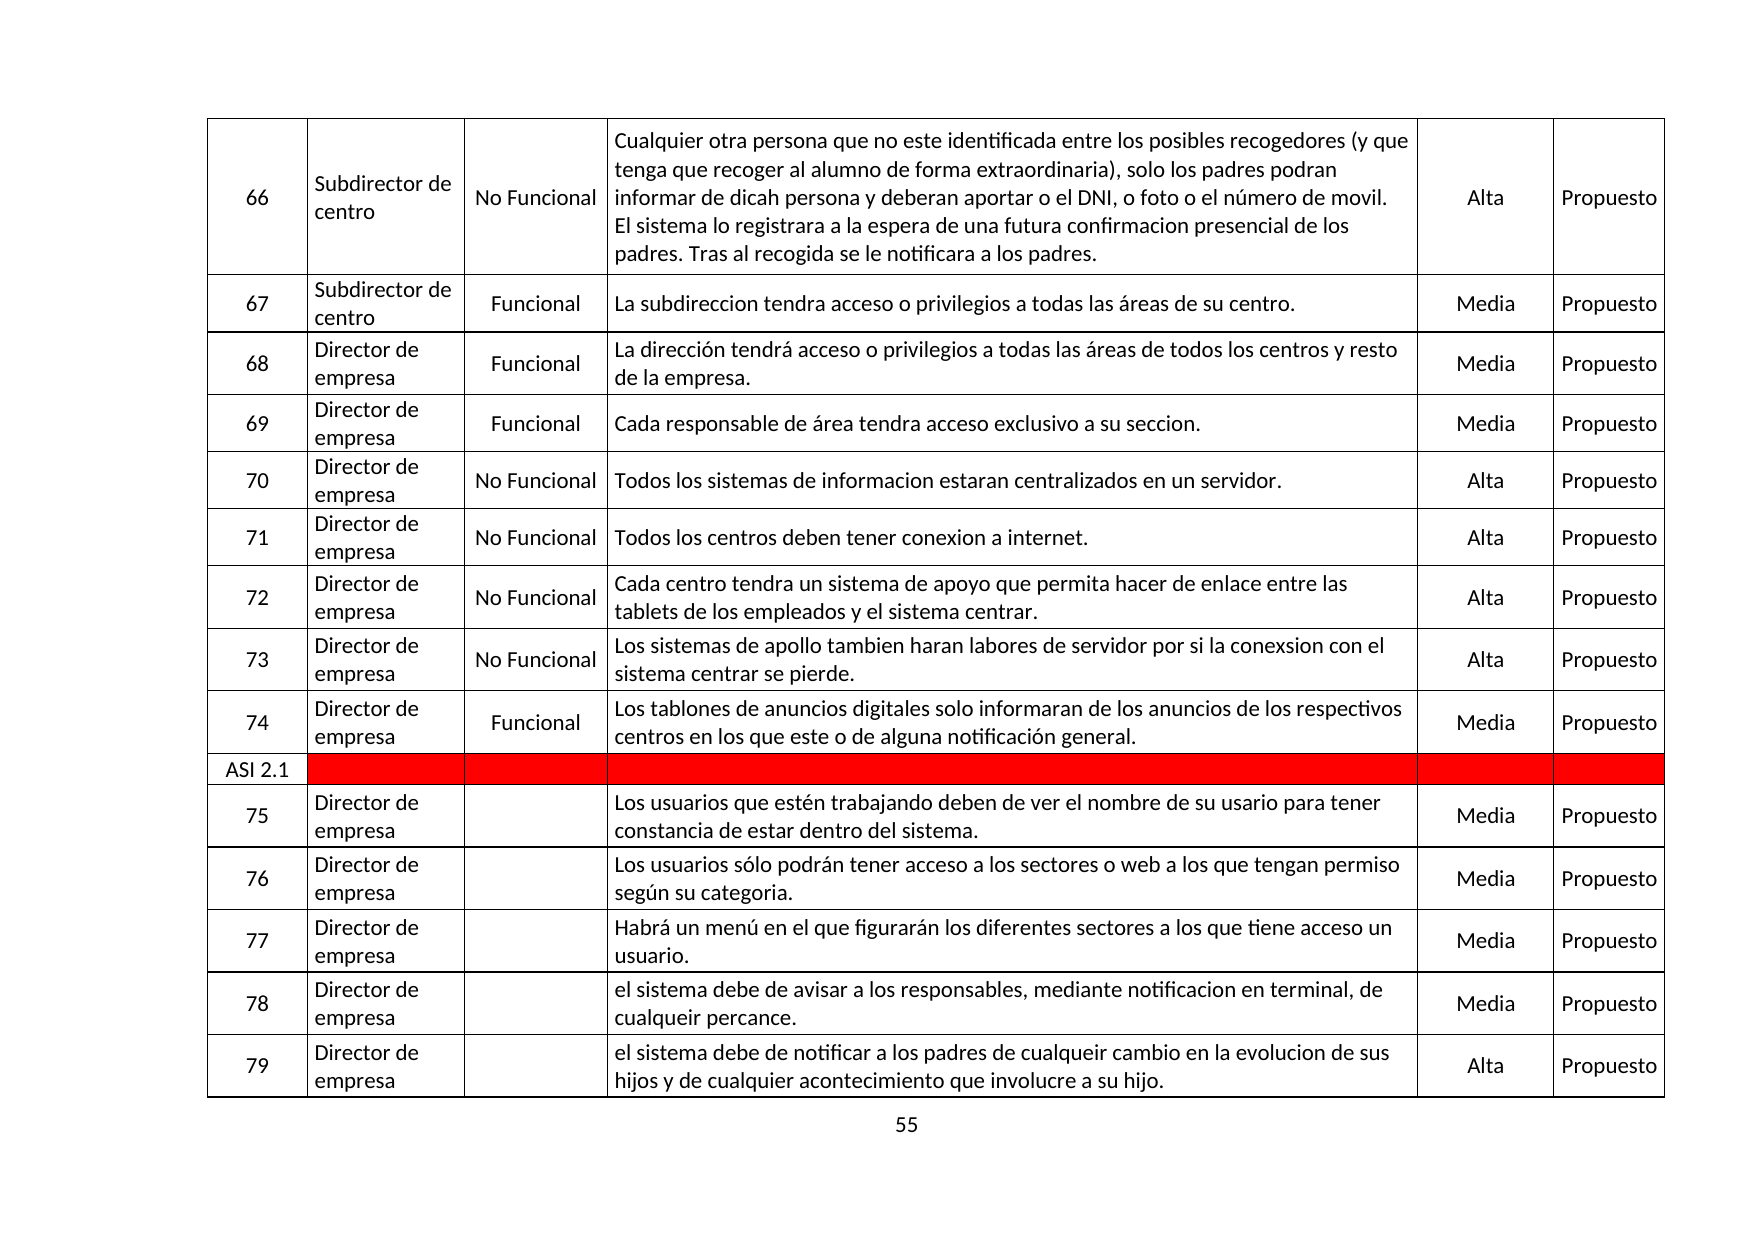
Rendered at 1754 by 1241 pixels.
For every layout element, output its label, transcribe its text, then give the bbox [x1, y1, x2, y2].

table_cell 66 [208, 119, 307, 274]
table_cell Media [1418, 910, 1553, 971]
table_cell 73 [208, 629, 307, 690]
table_cell Propuesto [1554, 691, 1664, 753]
table_cell Alta [1418, 1035, 1553, 1096]
table_cell Alta [1418, 119, 1553, 274]
table_cell No Funcional [465, 509, 607, 565]
table_cell Media [1418, 973, 1553, 1034]
table_cell 75 [208, 785, 307, 846]
table_cell Director de empresa [308, 629, 464, 690]
table_cell [1418, 754, 1553, 784]
table_cell Propuesto [1554, 566, 1664, 628]
table_cell ASI 2.1 [208, 754, 307, 784]
table_cell 78 [208, 973, 307, 1034]
table_cell Todos los sistemas de informacion estaran centralizados en un servidor. [608, 452, 1417, 508]
table_cell Propuesto [1554, 275, 1664, 331]
table_cell La subdireccion tendra acceso o privilegios a todas las áreas de su centro. [608, 275, 1417, 331]
table_cell Media [1418, 785, 1553, 846]
table_cell 71 [208, 509, 307, 565]
table_cell Media [1418, 848, 1553, 909]
table_cell Director de empresa [308, 1035, 464, 1096]
table_cell Los usuarios que estén trabajando deben de ver el nombre de su usario para tener constancia de estar dentro del sistema. [608, 785, 1417, 846]
table_cell Todos los centros deben tener conexion a internet. [608, 509, 1417, 565]
table_cell Propuesto [1554, 395, 1664, 451]
table_cell [465, 973, 607, 1034]
table_cell No Funcional [465, 452, 607, 508]
table_cell [608, 754, 1417, 784]
table_cell [465, 1035, 607, 1096]
table_cell 79 [208, 1035, 307, 1096]
table_cell Propuesto [1554, 452, 1664, 508]
table_cell Cada responsable de área tendra acceso exclusivo a su seccion. [608, 395, 1417, 451]
table_cell Director de empresa [308, 509, 464, 565]
table_cell Alta [1418, 566, 1553, 628]
table_cell Los usuarios sólo podrán tener acceso a los sectores o web a los que tengan permiso según su categoria. [608, 848, 1417, 909]
table_cell el sistema debe de avisar a los responsables, mediante notificacion en terminal, de cualqueir percance. [608, 973, 1417, 1034]
table_cell Director de empresa [308, 395, 464, 451]
table_cell Director de empresa [308, 785, 464, 846]
table_cell No Funcional [465, 629, 607, 690]
table_cell Propuesto [1554, 785, 1664, 846]
table_cell Propuesto [1554, 509, 1664, 565]
table_cell Los tablones de anuncios digitales solo informaran de los anuncios de los respectivos centros en los que este o de alguna notificación general. [608, 691, 1417, 753]
table_cell Propuesto [1554, 1035, 1664, 1096]
table_cell Habrá un menú en el que figurarán los diferentes sectores a los que tiene acceso un usuario. [608, 910, 1417, 971]
table_cell 76 [208, 848, 307, 909]
table_cell [1554, 754, 1664, 784]
table_cell Media [1418, 333, 1553, 394]
table_cell Propuesto [1554, 848, 1664, 909]
table_cell No Funcional [465, 566, 607, 628]
table_cell Funcional [465, 333, 607, 394]
table_cell Propuesto [1554, 973, 1664, 1034]
table_cell Propuesto [1554, 910, 1664, 971]
table_cell Alta [1418, 629, 1553, 690]
table_cell el sistema debe de notificar a los padres de cualqueir cambio en la evolucion de sus hijos y de cualquier acontecimiento que involucre a su hijo. [608, 1035, 1417, 1096]
table_cell [308, 754, 464, 784]
table_cell Director de empresa [308, 333, 464, 394]
table_cell 74 [208, 691, 307, 753]
table_cell Alta [1418, 509, 1553, 565]
table_cell 69 [208, 395, 307, 451]
table_cell Funcional [465, 395, 607, 451]
table_cell 70 [208, 452, 307, 508]
table_cell Cada centro tendra un sistema de apoyo que permita hacer de enlace entre las tablets de los empleados y el sistema centrar. [608, 566, 1417, 628]
table_cell La dirección tendrá acceso o privilegios a todas las áreas de todos los centros y resto de la empresa. [608, 333, 1417, 394]
table_cell [465, 848, 607, 909]
table_cell Director de empresa [308, 452, 464, 508]
table_cell Director de empresa [308, 566, 464, 628]
table_cell Propuesto [1554, 119, 1664, 274]
table_cell 67 [208, 275, 307, 331]
table_cell Director de empresa [308, 973, 464, 1034]
table_cell 77 [208, 910, 307, 971]
table_cell Los sistemas de apollo tambien haran labores de servidor por si la conexsion con el sistema centrar se pierde. [608, 629, 1417, 690]
table_cell Media [1418, 395, 1553, 451]
table_cell Director de empresa [308, 848, 464, 909]
table_cell Subdirector de centro [308, 119, 464, 274]
table_cell [465, 910, 607, 971]
table_cell Media [1418, 275, 1553, 331]
table_cell Director de empresa [308, 910, 464, 971]
table_cell Funcional [465, 691, 607, 753]
table_cell No Funcional [465, 119, 607, 274]
table_cell 68 [208, 333, 307, 394]
table_cell Director de empresa [308, 691, 464, 753]
table_cell Propuesto [1554, 333, 1664, 394]
table_cell Media [1418, 691, 1553, 753]
table_cell Propuesto [1554, 629, 1664, 690]
table_cell Cualquier otra persona que no este identificada entre los posibles recogedores (y que tenga que recoger al alumno de forma extraordinaria), solo los padres podran informar de dicah persona y deberan aportar o el DNI, o foto o el número de movil. El sistema lo registrara a la espera de una futura confirmacion presencial de los padres. Tras al recogida se le notificara a los padres. [608, 119, 1417, 274]
table_cell Funcional [465, 275, 607, 331]
table_cell Subdirector de centro [308, 275, 464, 331]
table_cell 72 [208, 566, 307, 628]
table_cell [465, 754, 607, 784]
table_cell Alta [1418, 452, 1553, 508]
table_cell [465, 785, 607, 846]
